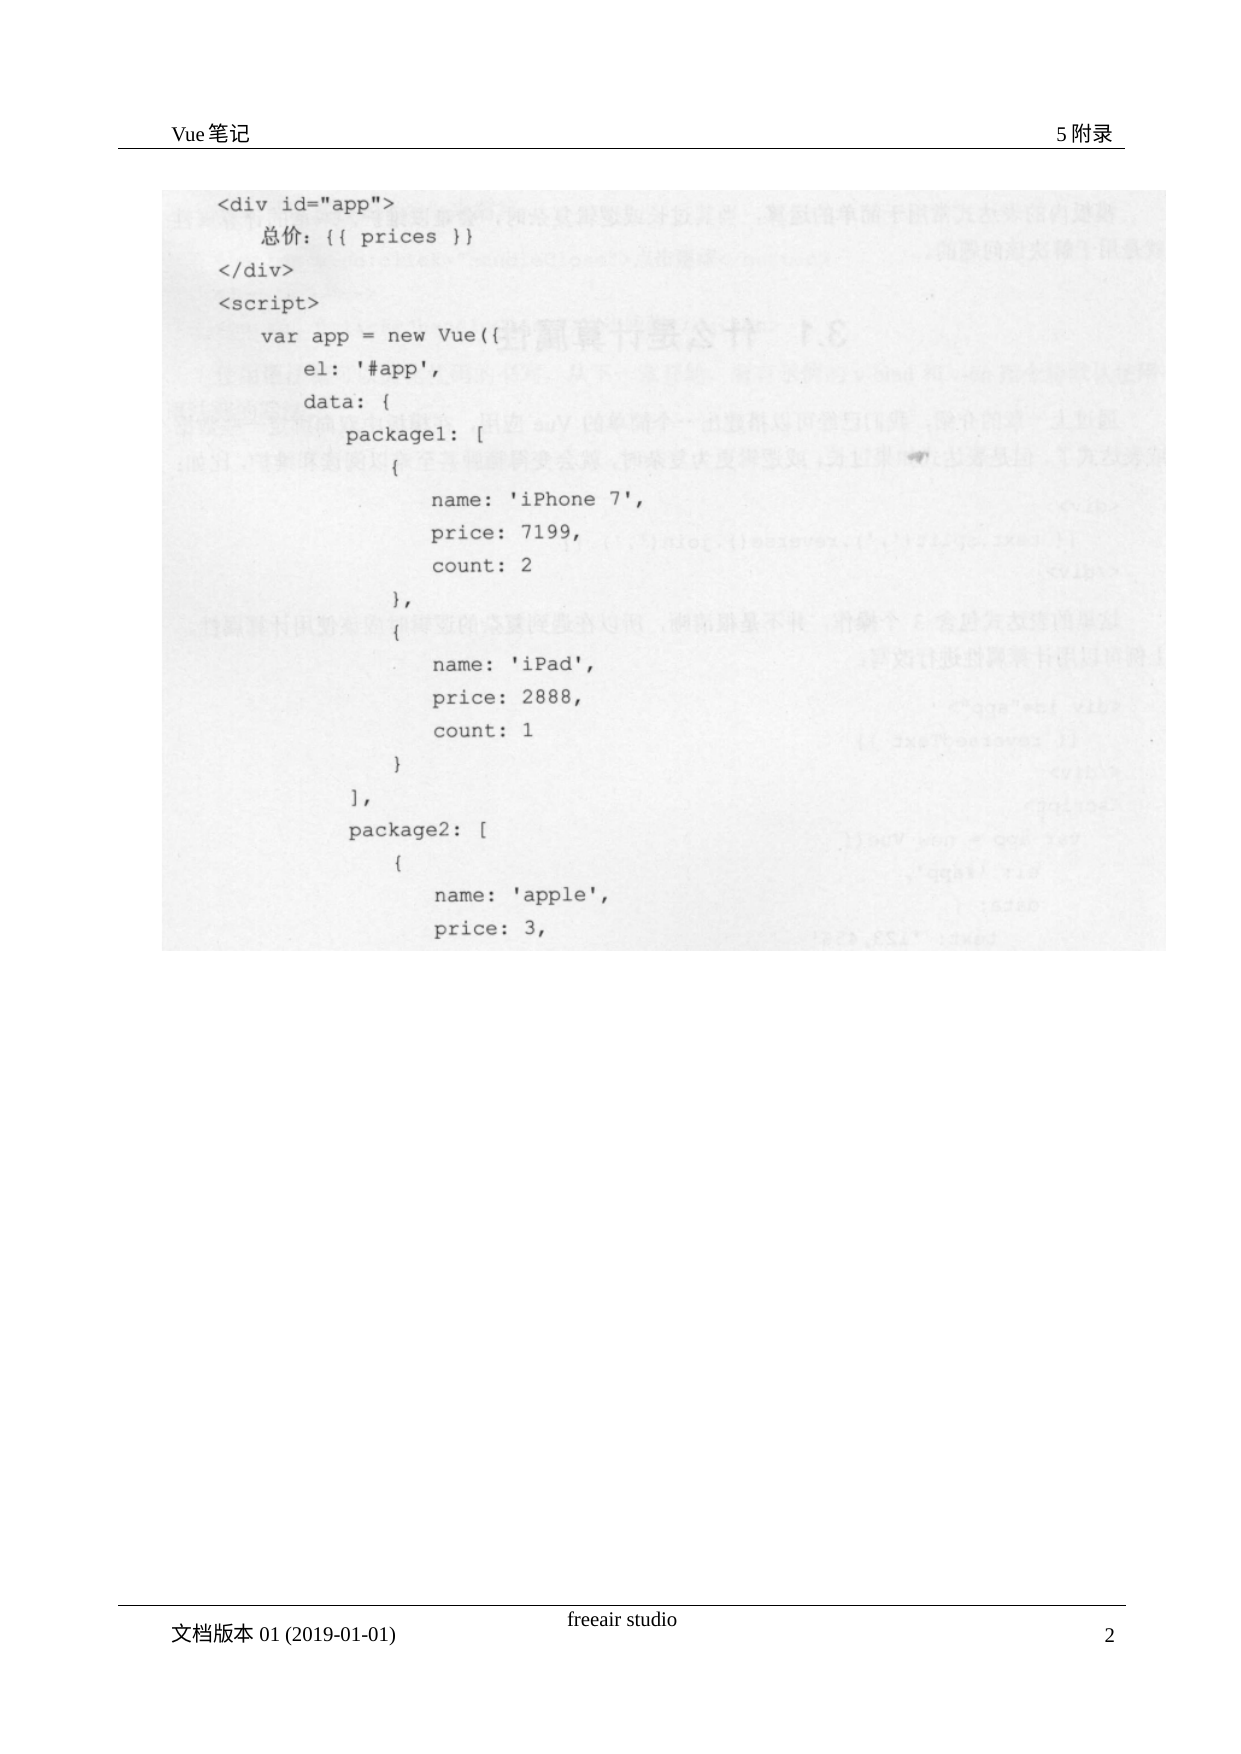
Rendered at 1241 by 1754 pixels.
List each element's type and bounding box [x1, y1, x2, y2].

picture [161, 190, 1166, 951]
